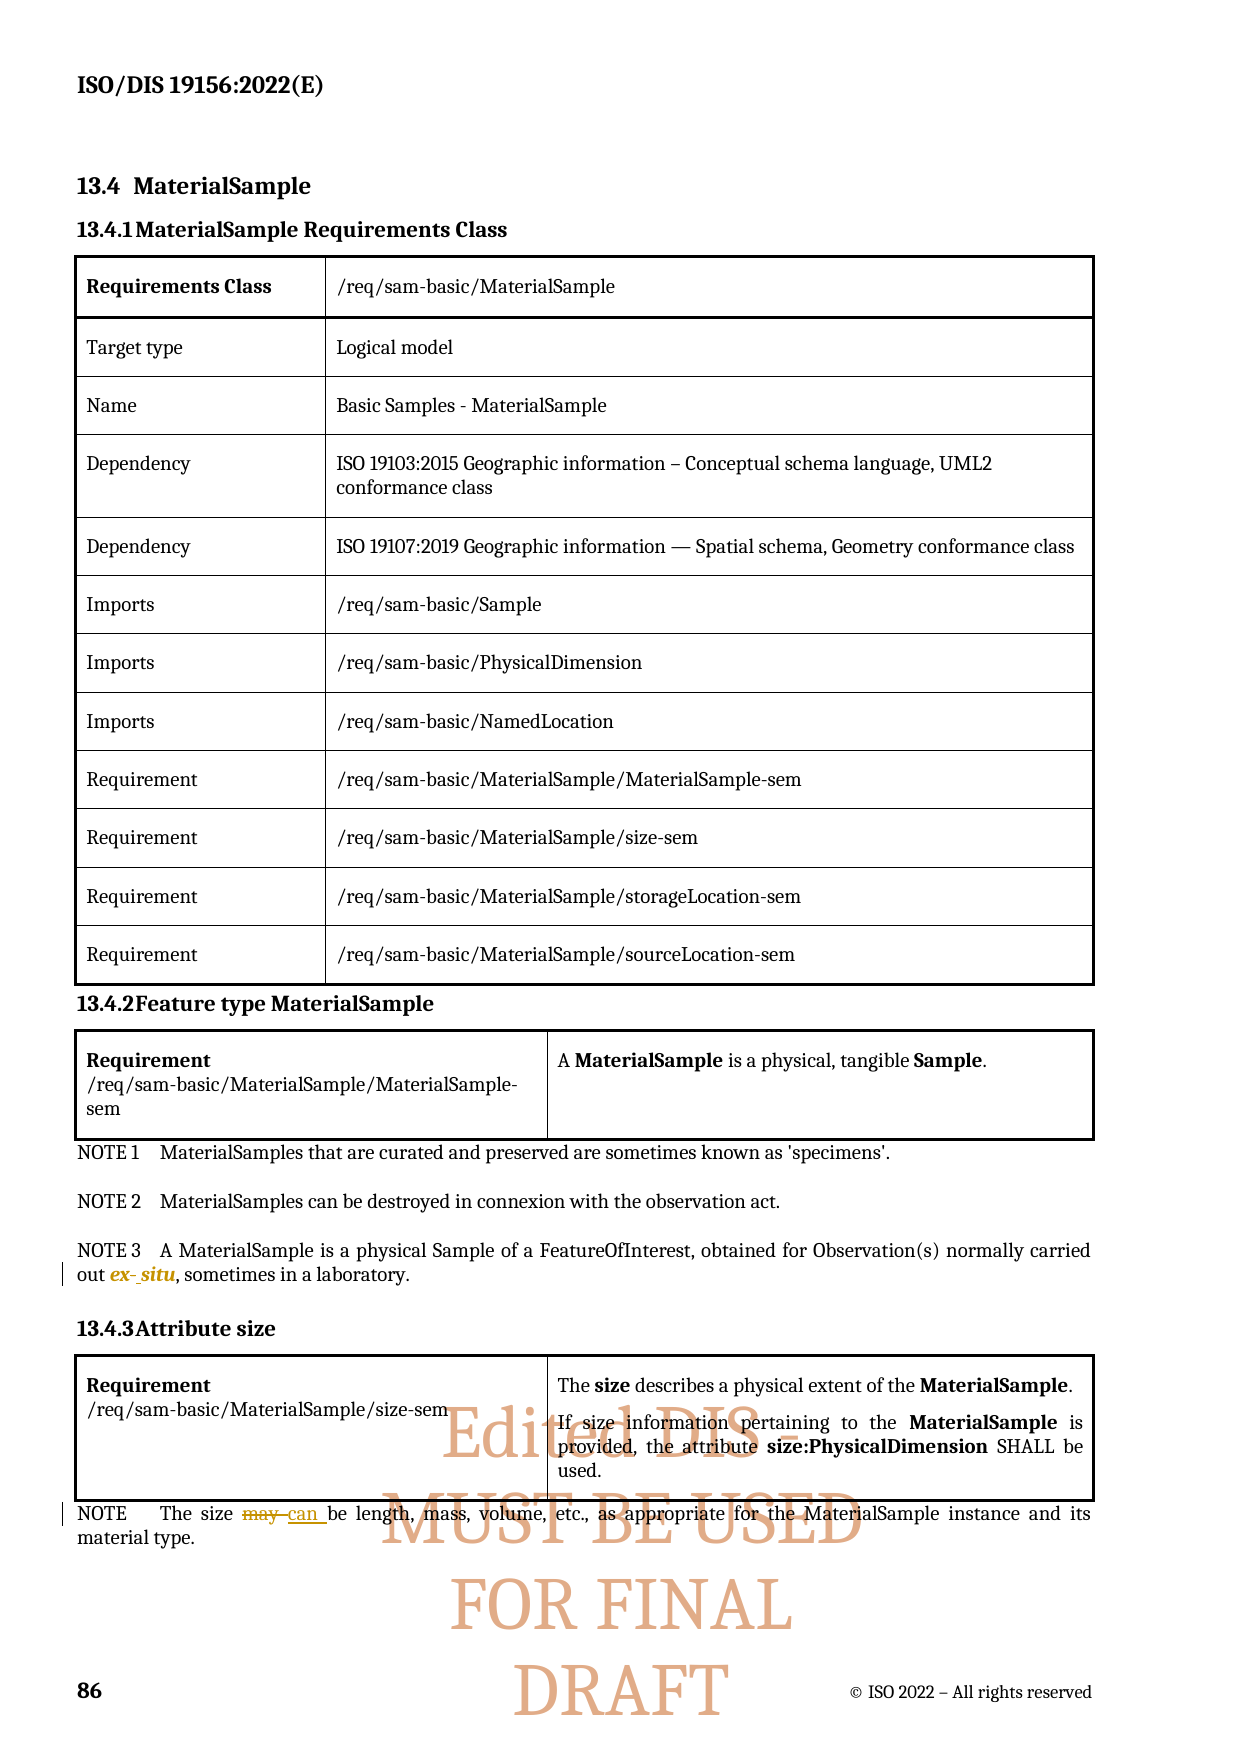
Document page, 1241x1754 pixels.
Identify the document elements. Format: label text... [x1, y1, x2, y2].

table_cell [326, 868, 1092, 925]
text NOTE 3 A MaterialSample is a physical Sample of a FeatureOfInterest, obtained for Observation(s) normally carried out exsitu, sometimes in a laboratory. [77, 1238, 1092, 1286]
subtitle Feature type MaterialSample [77, 993, 1092, 1017]
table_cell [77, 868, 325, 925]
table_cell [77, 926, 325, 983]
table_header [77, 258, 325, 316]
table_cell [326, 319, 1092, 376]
text NOTE The size be length, mass, volume, etc., as appropriate for the MaterialSample instance and its material type. [77, 1502, 1092, 1550]
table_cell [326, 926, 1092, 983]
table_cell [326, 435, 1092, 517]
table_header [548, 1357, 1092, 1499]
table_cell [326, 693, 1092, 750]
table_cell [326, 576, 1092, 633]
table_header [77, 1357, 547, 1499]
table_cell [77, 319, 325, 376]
text NOTE 2 MaterialSamples can be destroyed in connexion with the observation act. [77, 1189, 1092, 1213]
subtitle MaterialSample [77, 174, 1092, 200]
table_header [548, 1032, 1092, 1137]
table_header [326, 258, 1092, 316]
subtitle Attribute size [77, 1318, 1092, 1342]
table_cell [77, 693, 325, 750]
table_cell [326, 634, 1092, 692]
text NOTE 1 MaterialSamples that are curated and preserved are sometimes known as 'specimens'. [77, 1141, 1092, 1164]
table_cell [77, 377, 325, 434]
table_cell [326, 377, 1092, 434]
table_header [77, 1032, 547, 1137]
subtitle MaterialSample Requirements Class [77, 219, 1092, 243]
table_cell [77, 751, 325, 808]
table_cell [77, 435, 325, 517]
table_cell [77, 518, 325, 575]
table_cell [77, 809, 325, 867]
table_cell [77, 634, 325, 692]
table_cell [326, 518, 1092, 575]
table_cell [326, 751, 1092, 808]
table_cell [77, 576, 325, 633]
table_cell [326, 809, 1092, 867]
